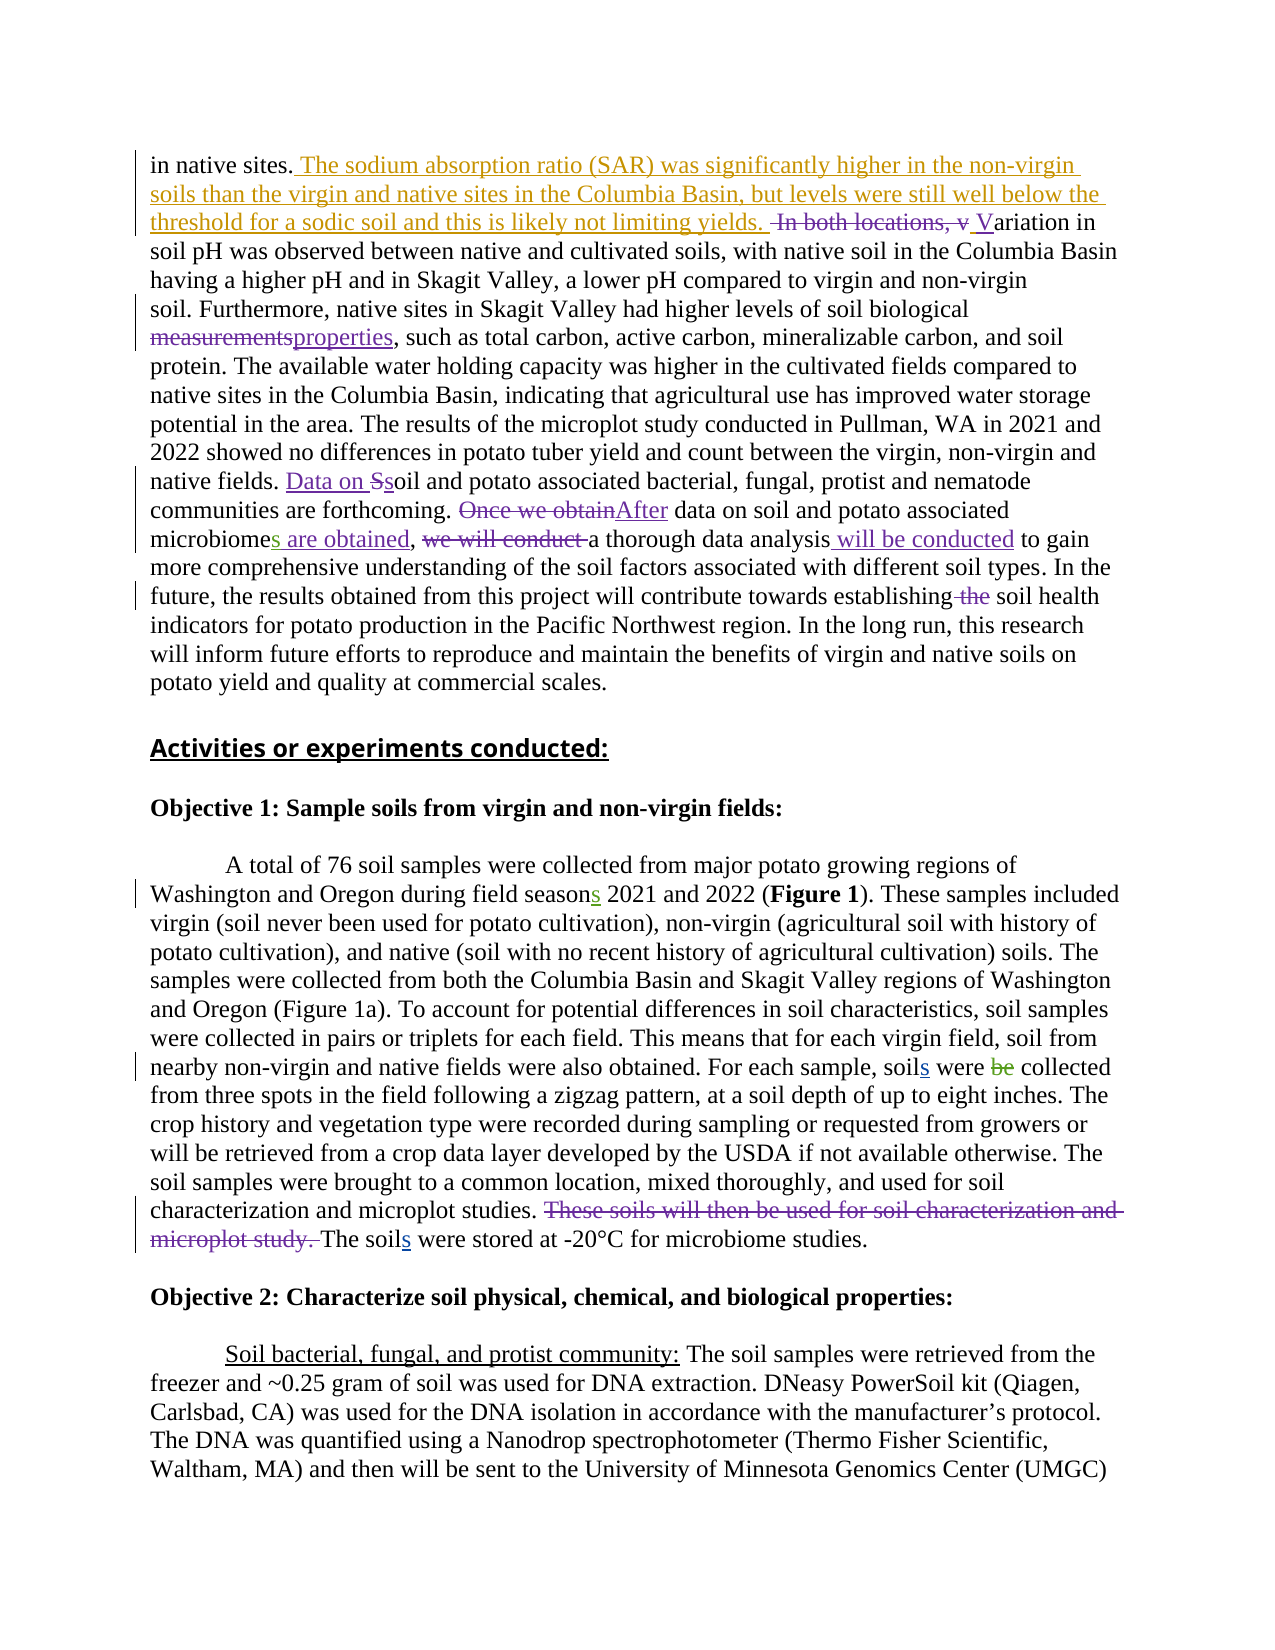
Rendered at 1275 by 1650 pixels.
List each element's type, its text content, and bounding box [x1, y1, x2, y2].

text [150, 1339, 1125, 1483]
text Objective 1: Sample soils from virgin and non-virgin fields: [150, 793, 1125, 822]
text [150, 150, 1125, 696]
text Objective 2: Characterize soil physical, chemical, and biological properties: [150, 1282, 1125, 1311]
text A total of 76 soil samples were collected from major potato growing regions of Washington and Oregon during field season 2021 and 2022 (Figure 1). These samples included virgin (soil never been used for potato cultivation), non-virgin (agricultural soil with history of potato cultivation), and native (soil with no recent history of agricultural cultivation) soils. The samples were collected from both the Columbia Basin and Skagit Valley regions of Washington and Oregon (Figure 1a). To account for potential differences in soil characteristics, soil samples were collected in pairs or triplets for each field. This means that for each virgin field, soil from nearby non-virgin and native fields were also obtained. For each sample, soil were collected from three spots in the field following a zigzag pattern, at a soil depth of up to eight inches. The crop history and vegetation type were recorded during sampling or requested from growers or will be retrieved from a crop data layer developed by the USDA if not available otherwise. The soil samples were brought to a common location, mixed thoroughly, and used for soil characterization and microplot studies. The soil were stored at -20°C for microbiome studies. [150, 851, 1125, 1253]
text Activities or experiments conducted: [150, 730, 1125, 764]
